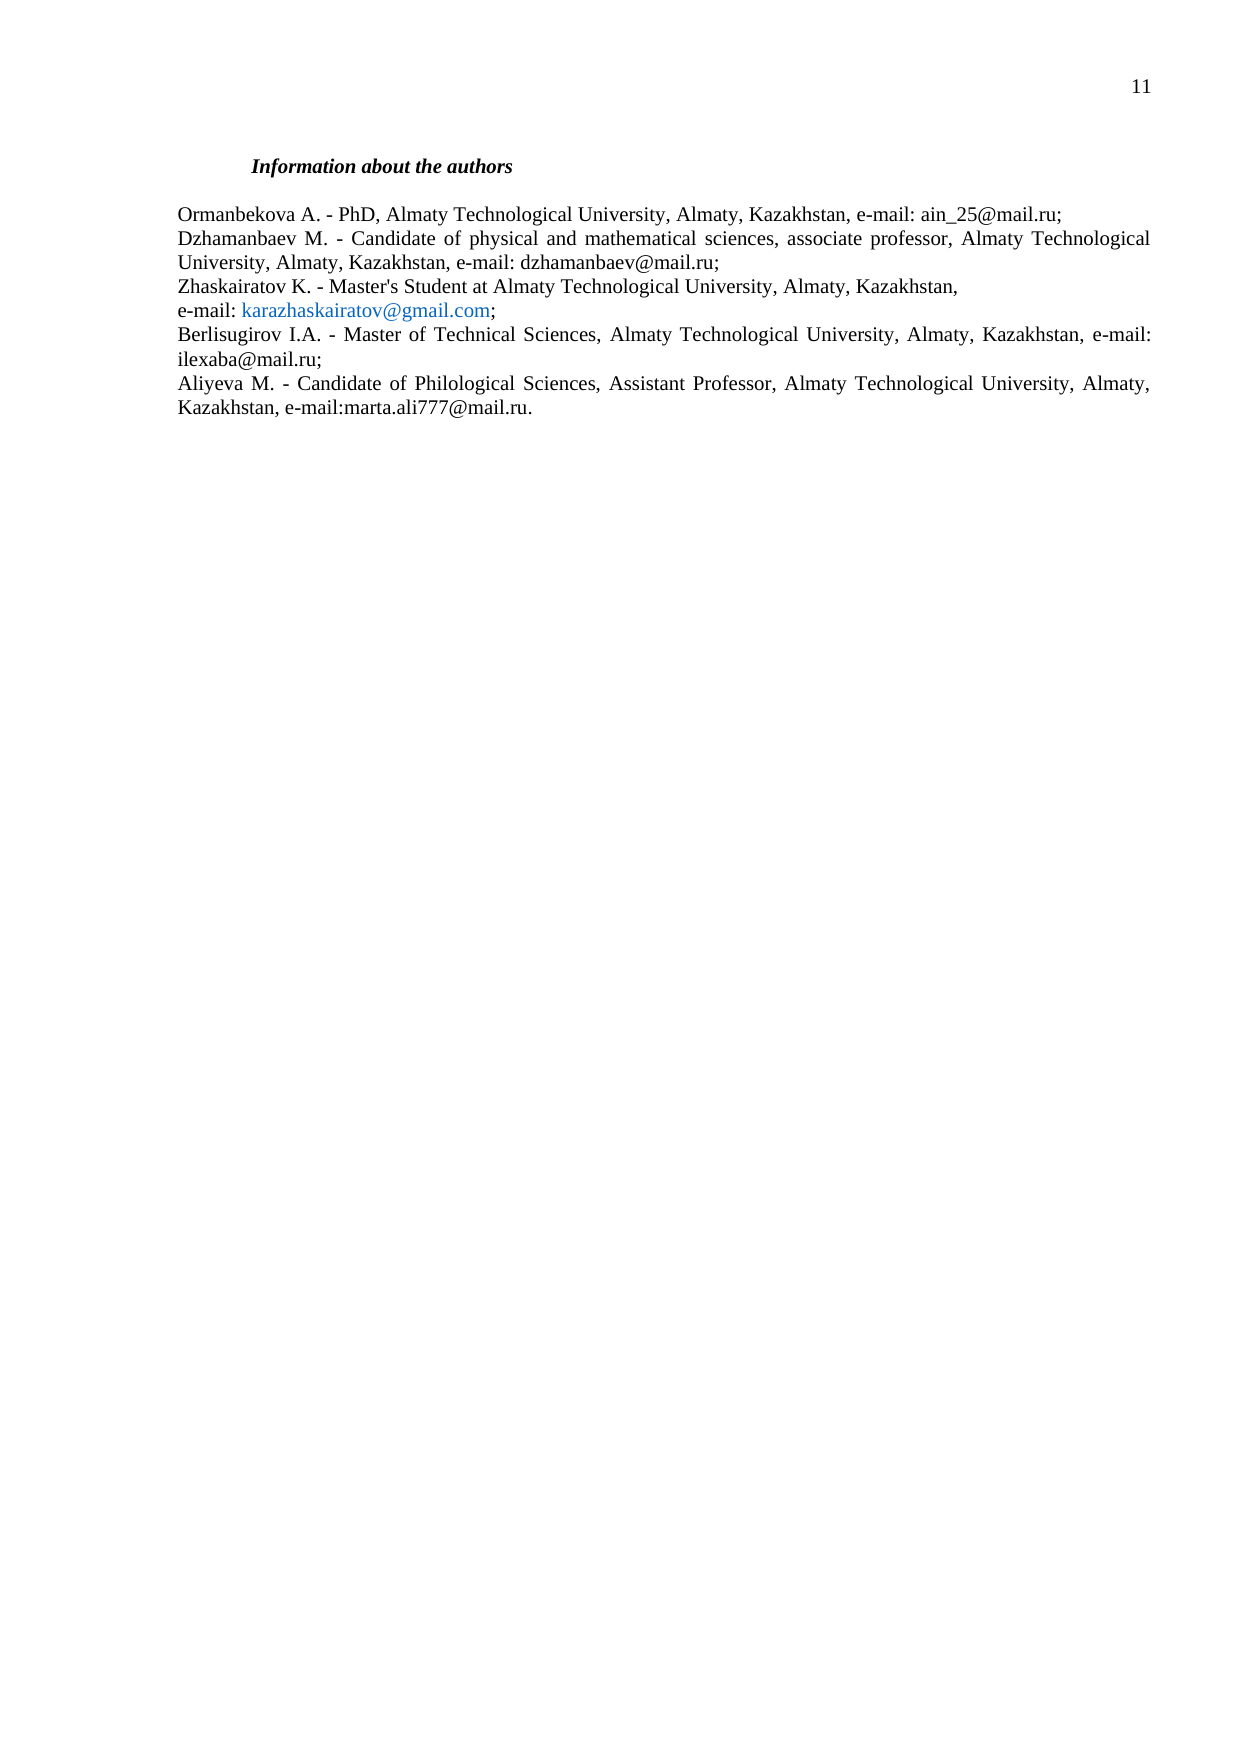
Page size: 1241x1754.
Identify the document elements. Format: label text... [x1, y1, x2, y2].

text Aliyeva M. - Candidate of Philological Sciences, Assistant Professor, Almaty Technological University, Almaty, Kazakhstan, e-mail:marta.ali777@mail.ru. [177, 371, 1152, 419]
text Dzhamanbaev M. - Сandidate of physical and mathematical sciences, associate professor, Almaty Technological University, Almaty, Kazakhstan, e-mail: dzhamanbaev@mail.ru; [177, 226, 1152, 274]
text Ormanbekova A. - PhD, Almaty Technological University, Almaty, Kazakhstan, e-mail: ain_25@mail.ru; [177, 202, 1152, 226]
text e-mail: karazhaskairatov@gmail.com; [177, 298, 1152, 322]
text Zhaskairatov K. - Master's Student at Almaty Technological University, Almaty, Kazakhstan, [177, 274, 1152, 298]
text Berlisugirov I.A. - Master of Technical Sciences, Almaty Technological University, Almaty, Kazakhstan, e-mail: ilexaba@mail.ru; [177, 322, 1152, 371]
text Information about the authors [177, 154, 1152, 178]
